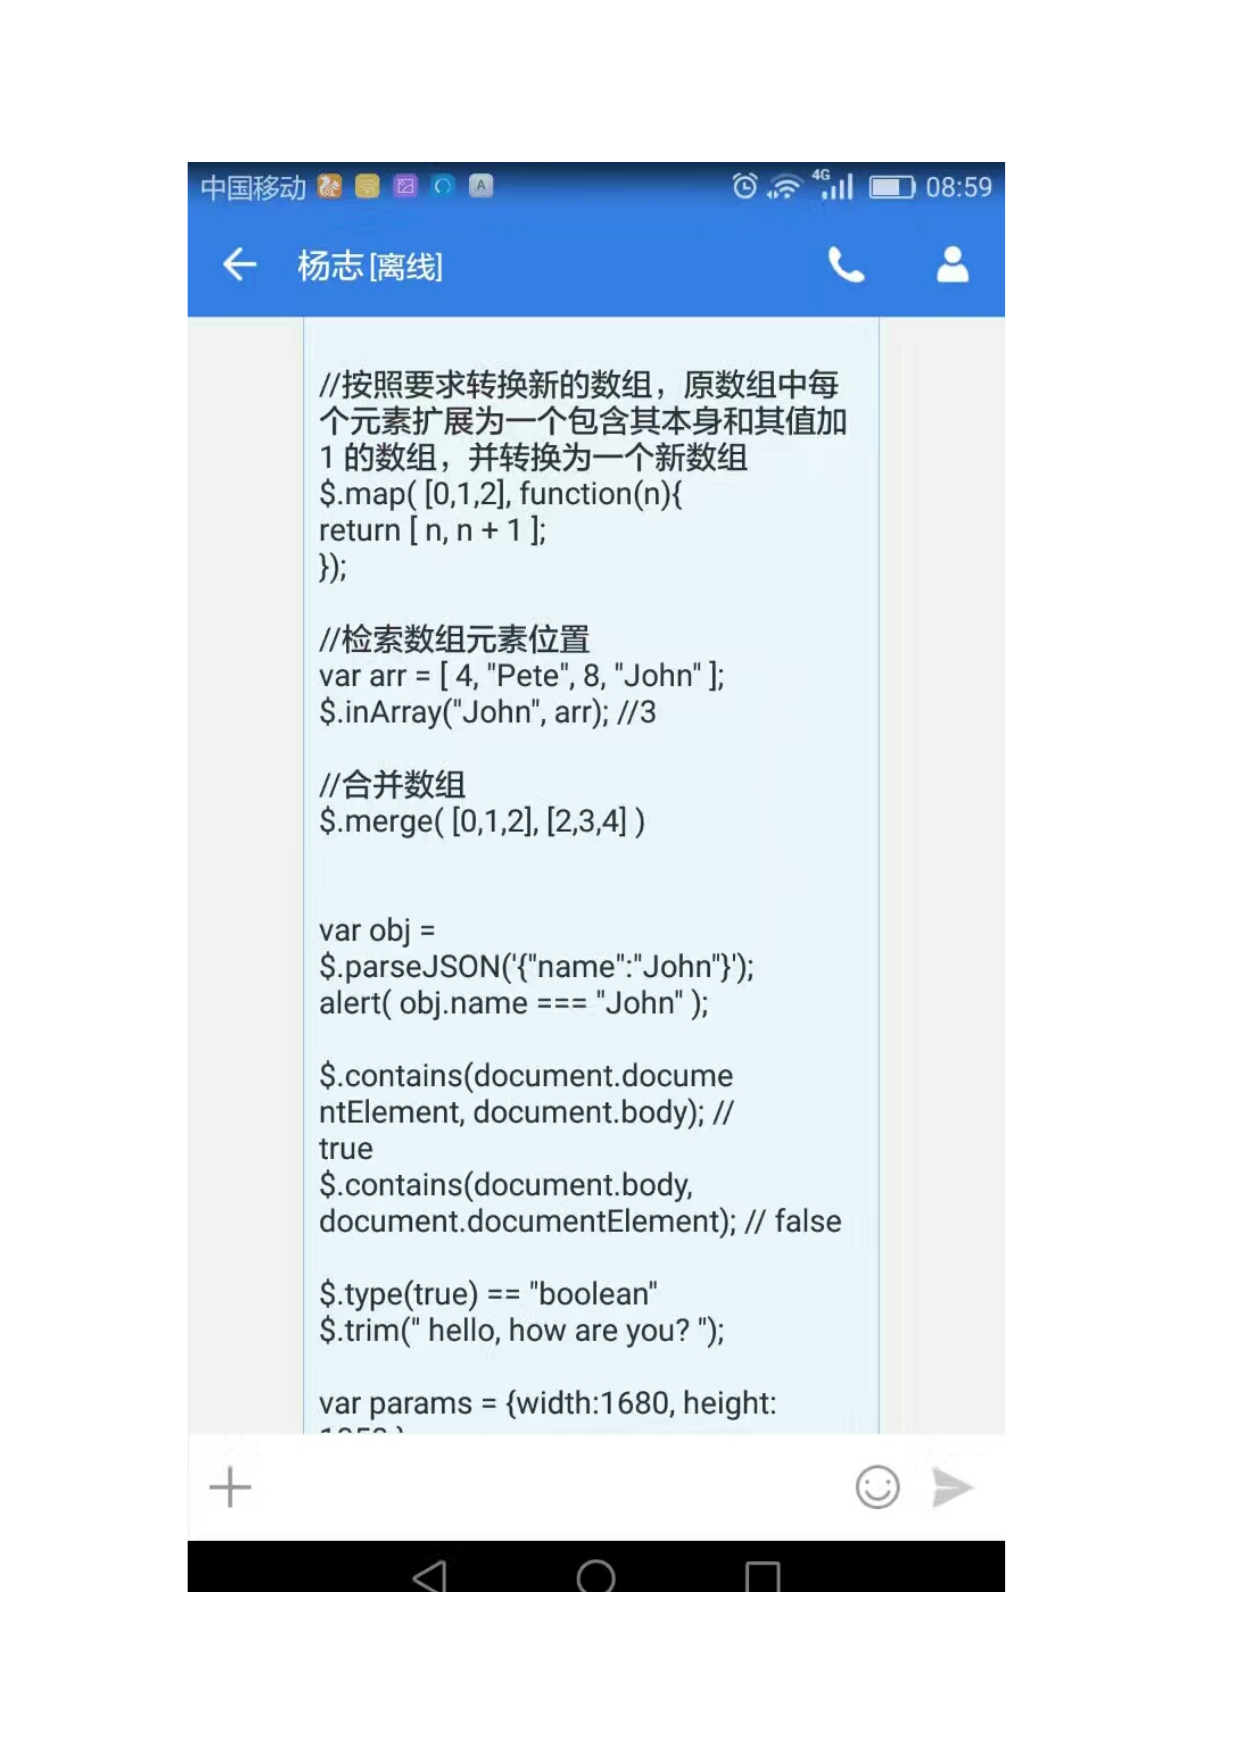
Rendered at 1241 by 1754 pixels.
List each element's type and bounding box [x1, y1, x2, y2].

picture [187, 162, 1006, 1592]
